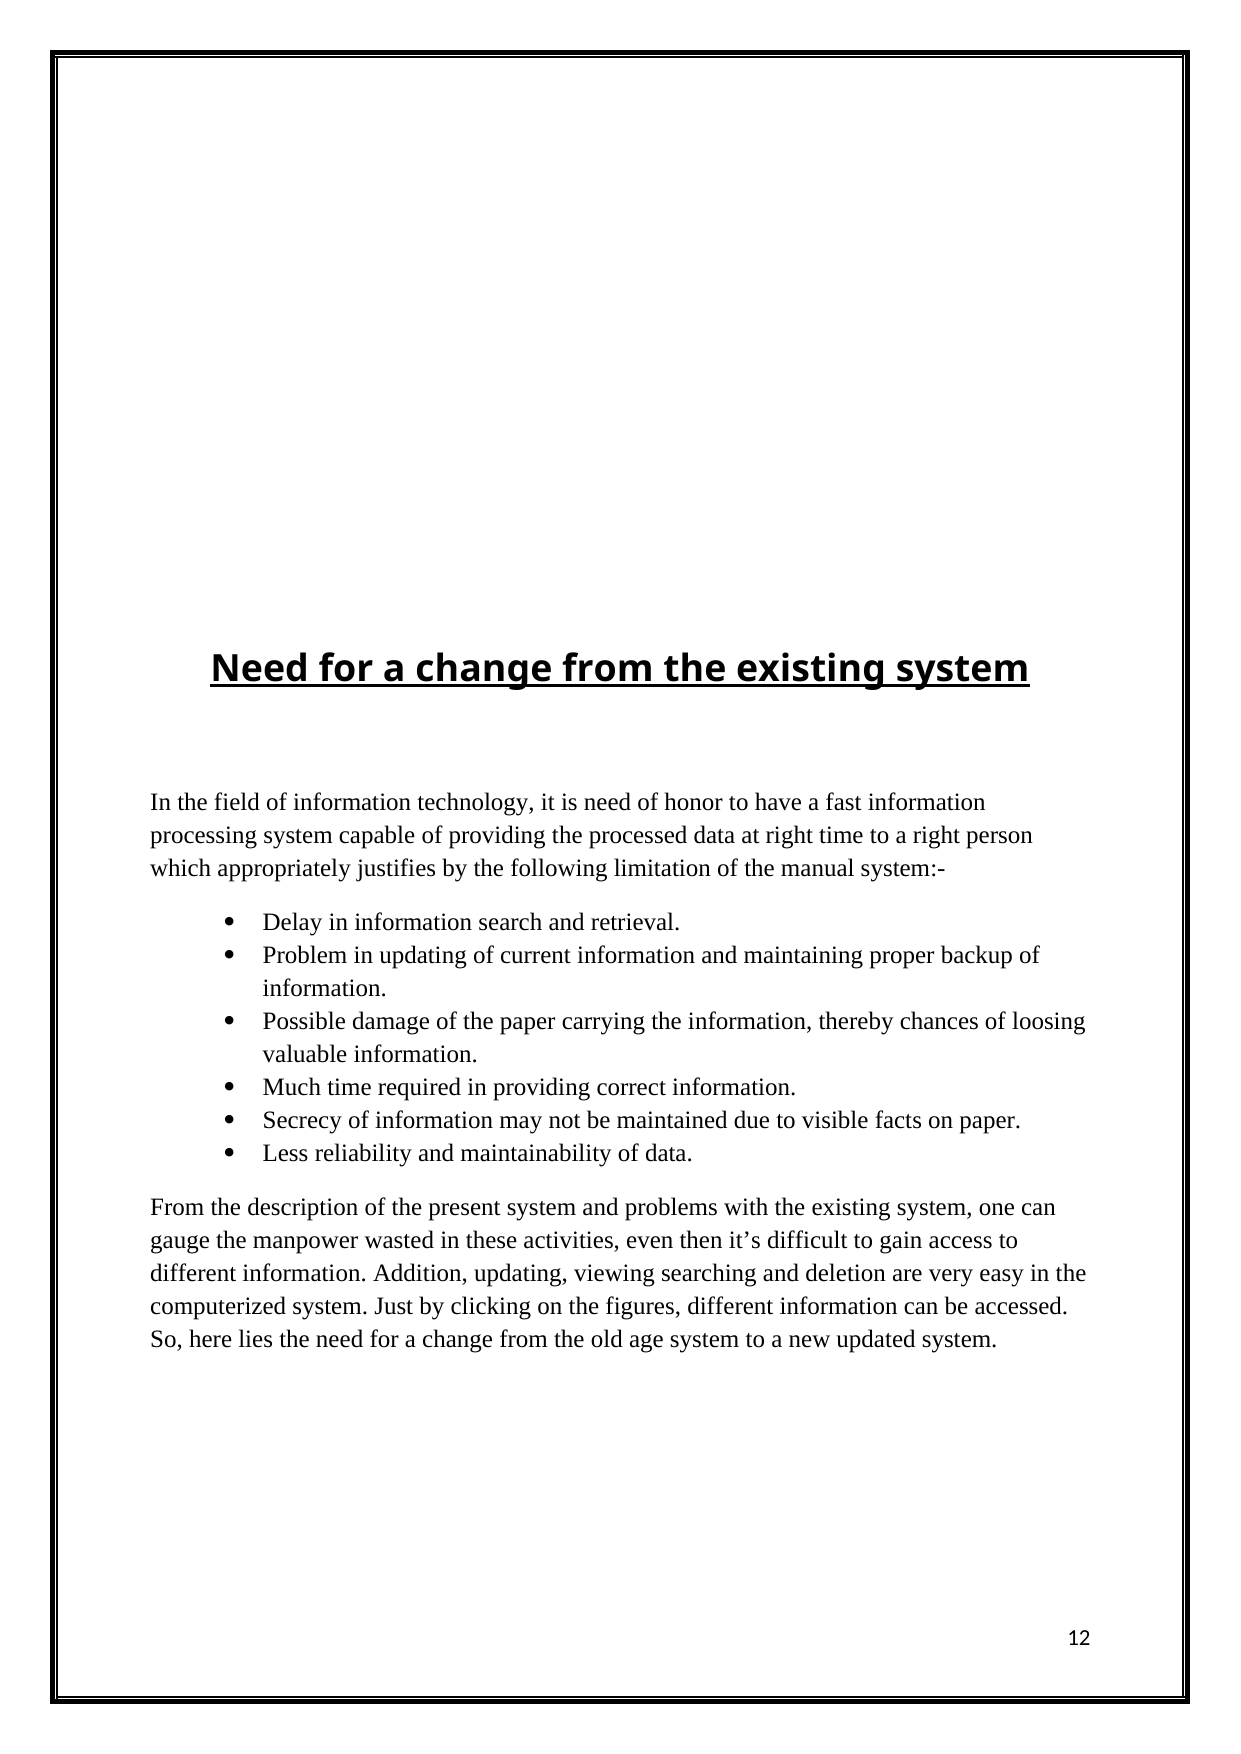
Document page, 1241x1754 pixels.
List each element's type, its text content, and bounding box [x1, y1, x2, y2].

list Possible damage of the paper carrying the information, thereby chances of loosing valuable information. [225, 1006, 1090, 1068]
text From the description of the present system and problems with the existing system, one can gauge the manpower wasted in these activities, even then it’s difficult to gain access to different information. Addition, updating, viewing searching and deletion are very easy in the computerized system. Just by clicking on the figures, different information can be accessed. So, here lies the need for a change from the old age system to a new updated system. [150, 1192, 1090, 1353]
list Less reliability and maintainability of data. [225, 1138, 1090, 1167]
text Need for a change from the existing system [150, 641, 1090, 692]
list Much time required in providing correct information. [225, 1072, 1090, 1101]
list Delay in information search and retrieval. [225, 907, 1090, 936]
list Secrecy of information may not be maintained due to visible facts on paper. [225, 1105, 1090, 1134]
text In the field of information technology, it is need of honor to have a fast information processing system capable of providing the processed data at right time to a right person which appropriately justifies by the following limitation of the manual system:- [150, 787, 1090, 882]
list Problem in updating of current information and maintaining proper backup of information. [225, 940, 1090, 1002]
